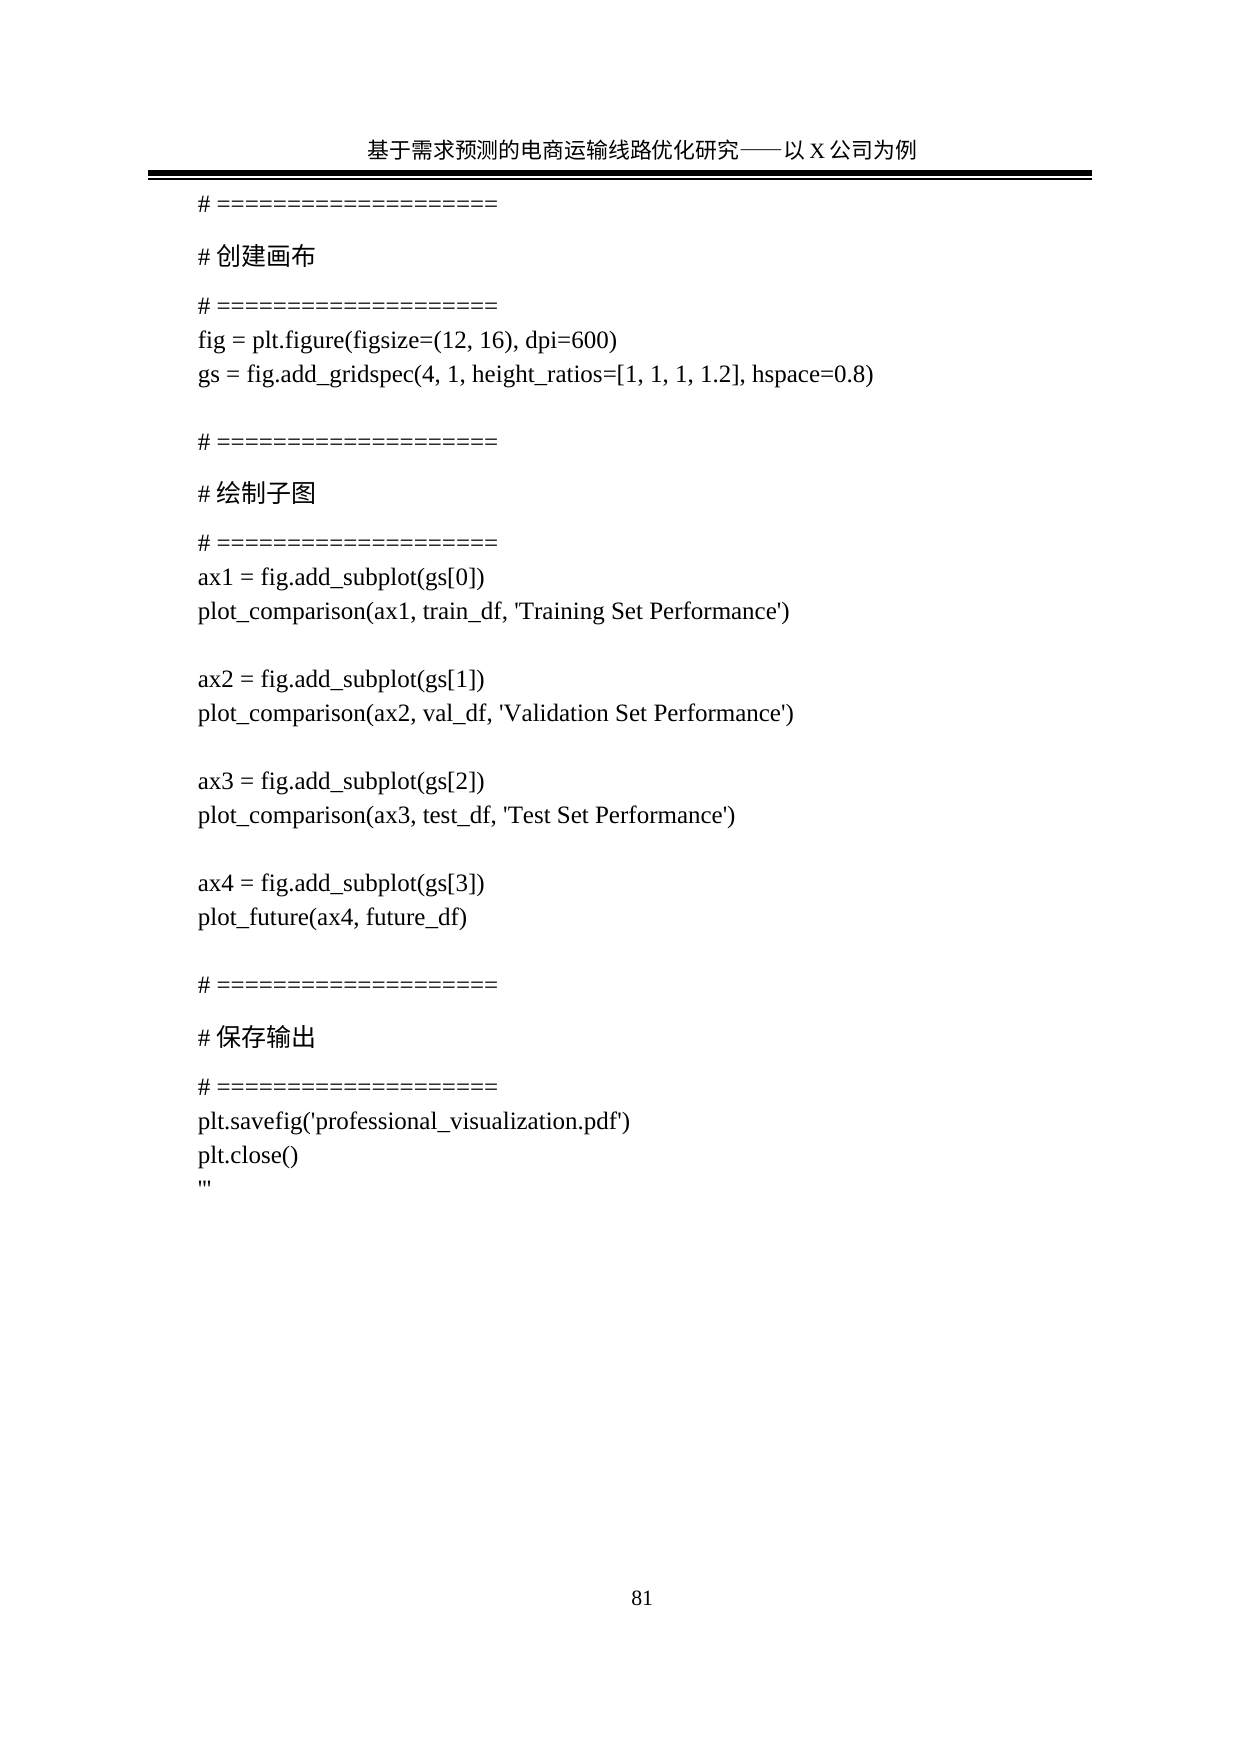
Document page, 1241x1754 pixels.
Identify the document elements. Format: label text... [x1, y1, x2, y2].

text # ==================== [148, 1069, 1092, 1103]
text # ==================== [148, 526, 1092, 560]
text ax4 = fig.add_subplot(gs[3]) [148, 866, 1092, 899]
text ax2 = fig.add_subplot(gs[1]) [148, 662, 1092, 696]
text # ==================== [148, 288, 1092, 322]
text plt.close() [148, 1137, 1092, 1171]
text ax1 = fig.add_subplot(gs[0]) [148, 560, 1092, 594]
text # 绘制子图 [148, 458, 1092, 526]
text gs = fig.add_gridspec(4, 1, height_ratios=[1, 1, 1, 1.2], hspace=0.8) [148, 356, 1092, 390]
text plot_future(ax4, future_df) [148, 899, 1092, 933]
text # 创建画布 [148, 220, 1092, 288]
text plot_comparison(ax2, val_df, 'Validation Set Performance') [148, 696, 1092, 730]
text # ==================== [148, 967, 1092, 1001]
text plot_comparison(ax1, train_df, 'Training Set Performance') [148, 594, 1092, 628]
text # ==================== [148, 424, 1092, 458]
text ''' [148, 1171, 1092, 1205]
text plt.savefig('professional_visualization.pdf') [148, 1103, 1092, 1137]
text # ==================== [148, 186, 1092, 220]
text plot_comparison(ax3, test_df, 'Test Set Performance') [148, 798, 1092, 832]
text ax3 = fig.add_subplot(gs[2]) [148, 764, 1092, 798]
text fig = plt.figure(figsize=(12, 16), dpi=600) [148, 322, 1092, 356]
text # 保存输出 [148, 1001, 1092, 1069]
